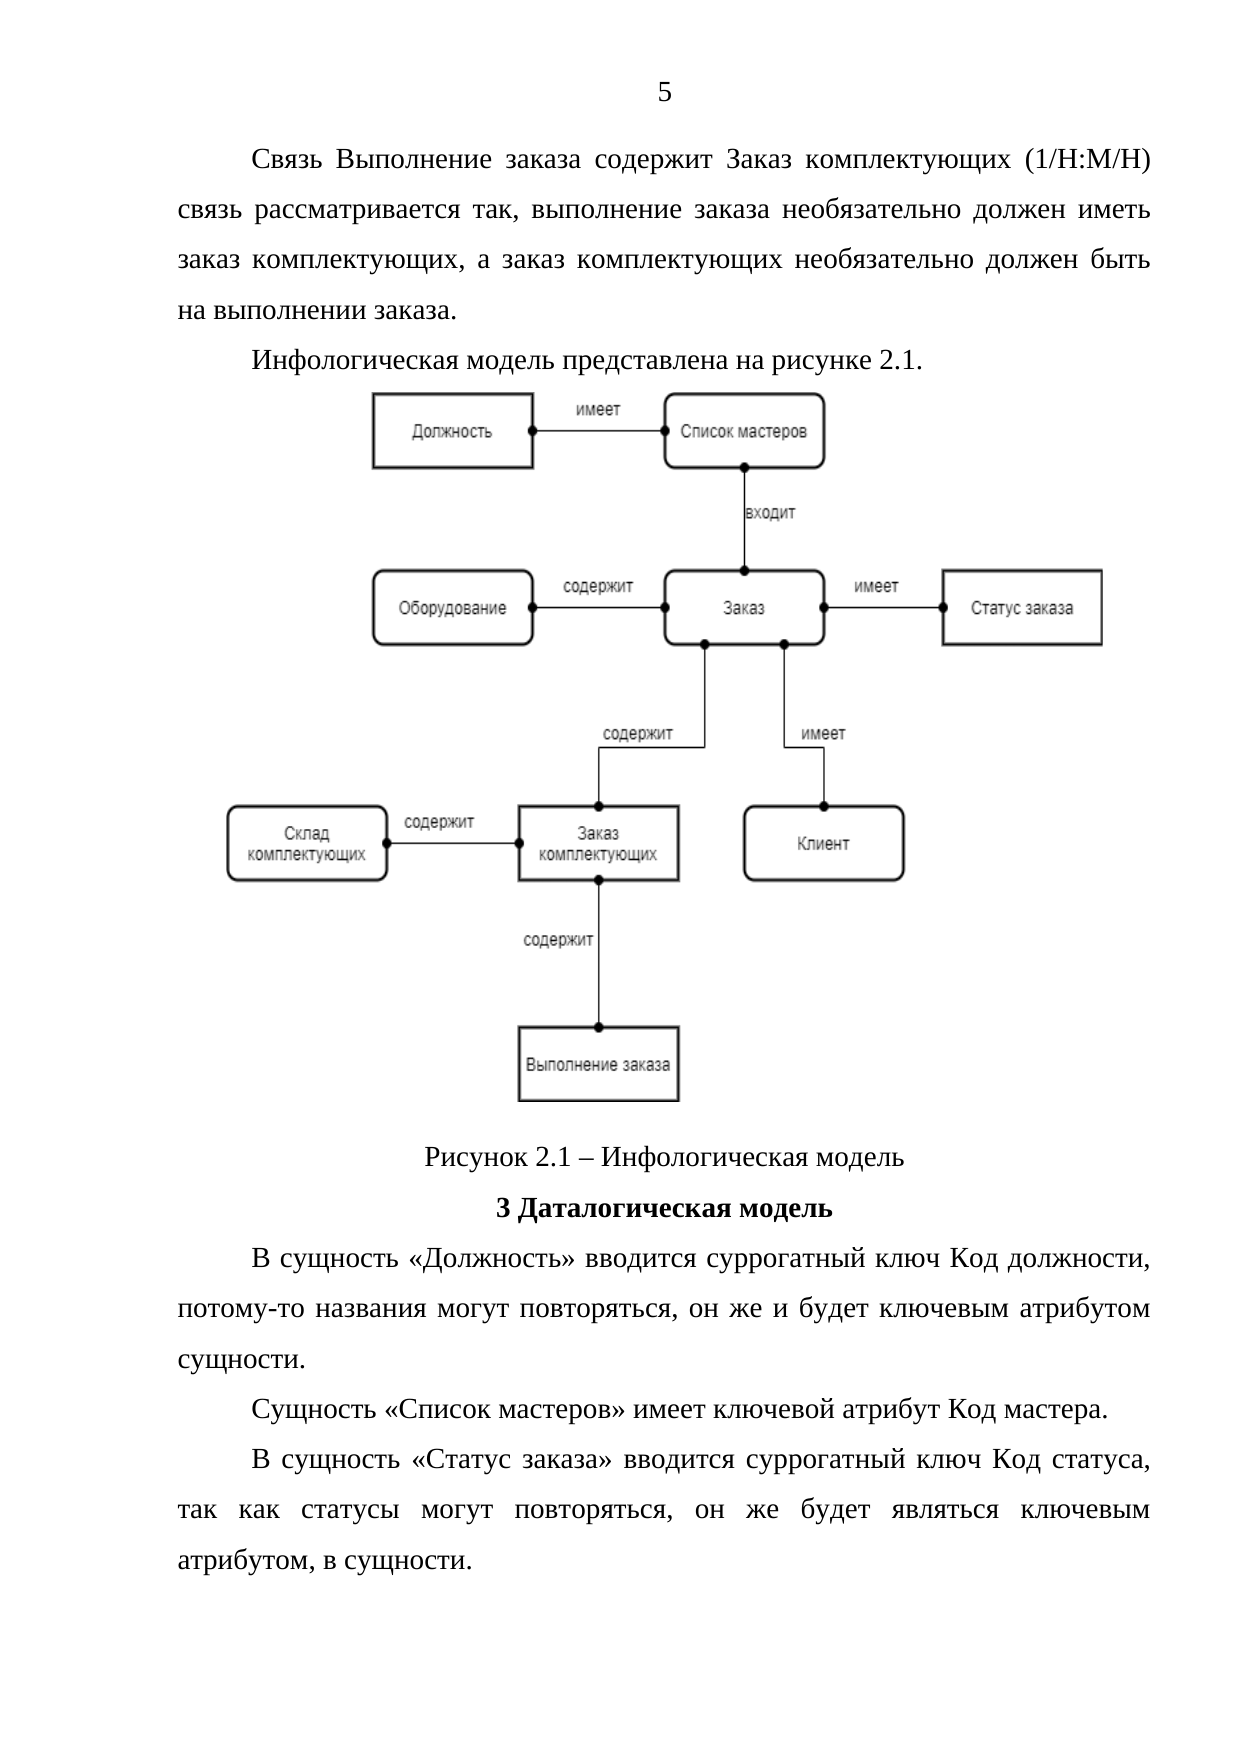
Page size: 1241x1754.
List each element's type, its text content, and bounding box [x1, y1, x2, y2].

subtitle 3 Даталогическая модель [177, 1190, 1152, 1223]
picture [226, 392, 1103, 1102]
text В сущность «Должность» вводится суррогатный ключ Код должности, потому-то названия могут повторяться, он же и будет ключевым атрибутом сущности. [177, 1240, 1152, 1374]
text Инфологическая модель представлена на рисунке 2.1. [177, 342, 1152, 376]
text Рисунок 2.1 – Инфологическая модель [177, 1139, 1152, 1173]
text Сущность «Список мастеров» имеет ключевой атрибут Код мастера. [177, 1391, 1152, 1424]
text В сущность «Статус заказа» вводится суррогатный ключ Код статуса, так как статусы могут повторяться, он же будет являться ключевым атрибутом, в сущности. [177, 1441, 1152, 1576]
text Связь Выполнение заказа содержит Заказ комплектующих (1/Н:М/Н) связь рассматривается так, выполнение заказа необязательно должен иметь заказ комплектующих, а заказ комплектующих необязательно должен быть на выполнении заказа. [177, 141, 1152, 325]
